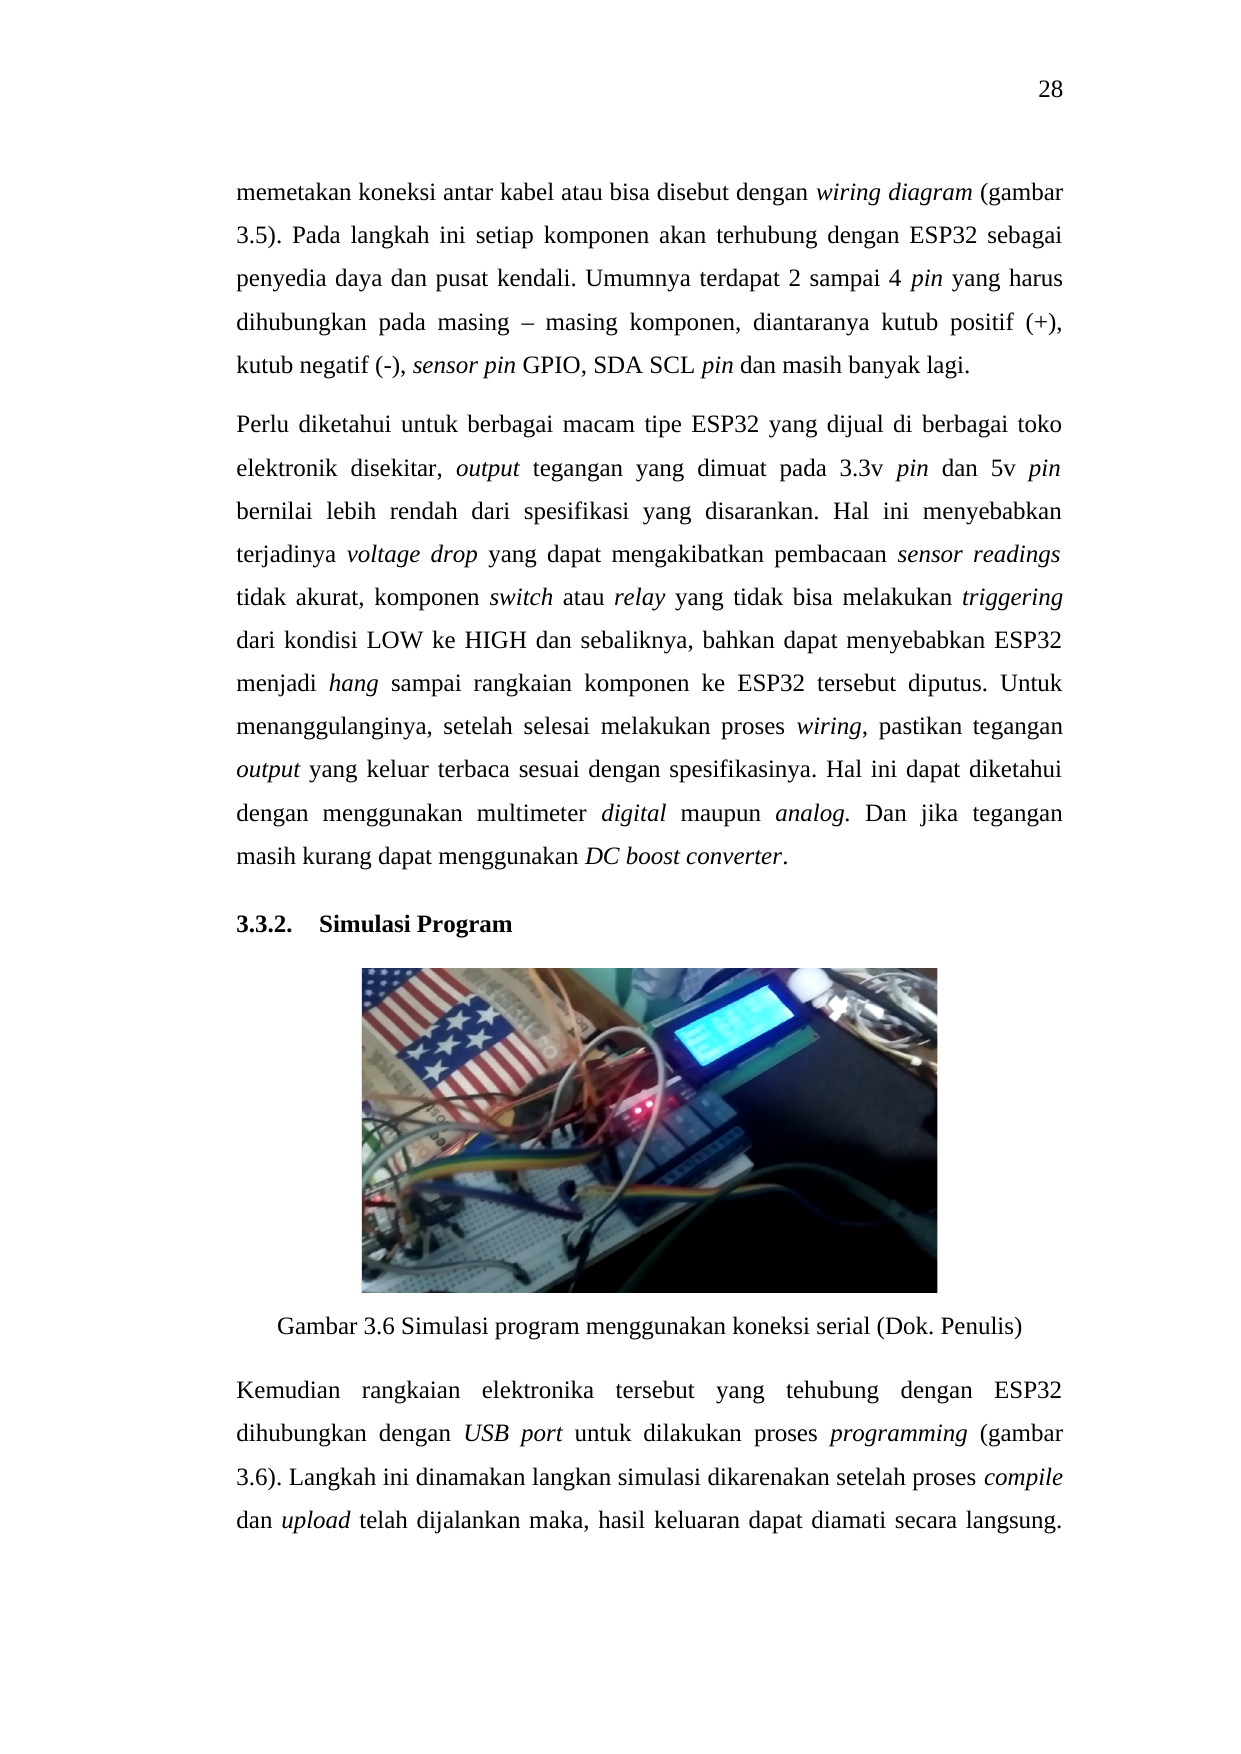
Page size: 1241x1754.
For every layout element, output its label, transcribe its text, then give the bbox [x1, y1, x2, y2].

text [236, 177, 1063, 378]
picture [361, 968, 938, 1293]
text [236, 1375, 1063, 1533]
text Gambar 3.6 Simulasi program menggunakan koneksi serial (Dok. Penulis) [236, 1311, 1063, 1340]
list Simulasi Program [236, 909, 1063, 938]
text Perlu diketahui untuk berbagai macam tipe ESP32 yang dijual di berbagai toko elektronik disekitar, output tegangan yang dimuat pada 3.3v pin dan 5v pin bernilai lebih rendah dari spesifikasi yang disarankan. Hal ini menyebabkan terjadinya voltage drop yang dapat mengakibatkan pembacaan sensor readings tidak akurat, komponen switch atau relay yang tidak bisa melakukan triggering dari kondisi LOW ke HIGH dan sebaliknya, bahkan dapat menyebabkan ESP32 menjadi hang sampai rangkaian komponen ke ESP32 tersebut diputus. Untuk menanggulanginya, setelah selesai melakukan proses wiring, pastikan tegangan output yang keluar terbaca sesuai dengan spesifikasinya. Hal ini dapat diketahui dengan menggunakan multimeter digital maupun analog. Dan jika tegangan masih kurang dapat menggunakan DC boost converter. [236, 409, 1063, 869]
